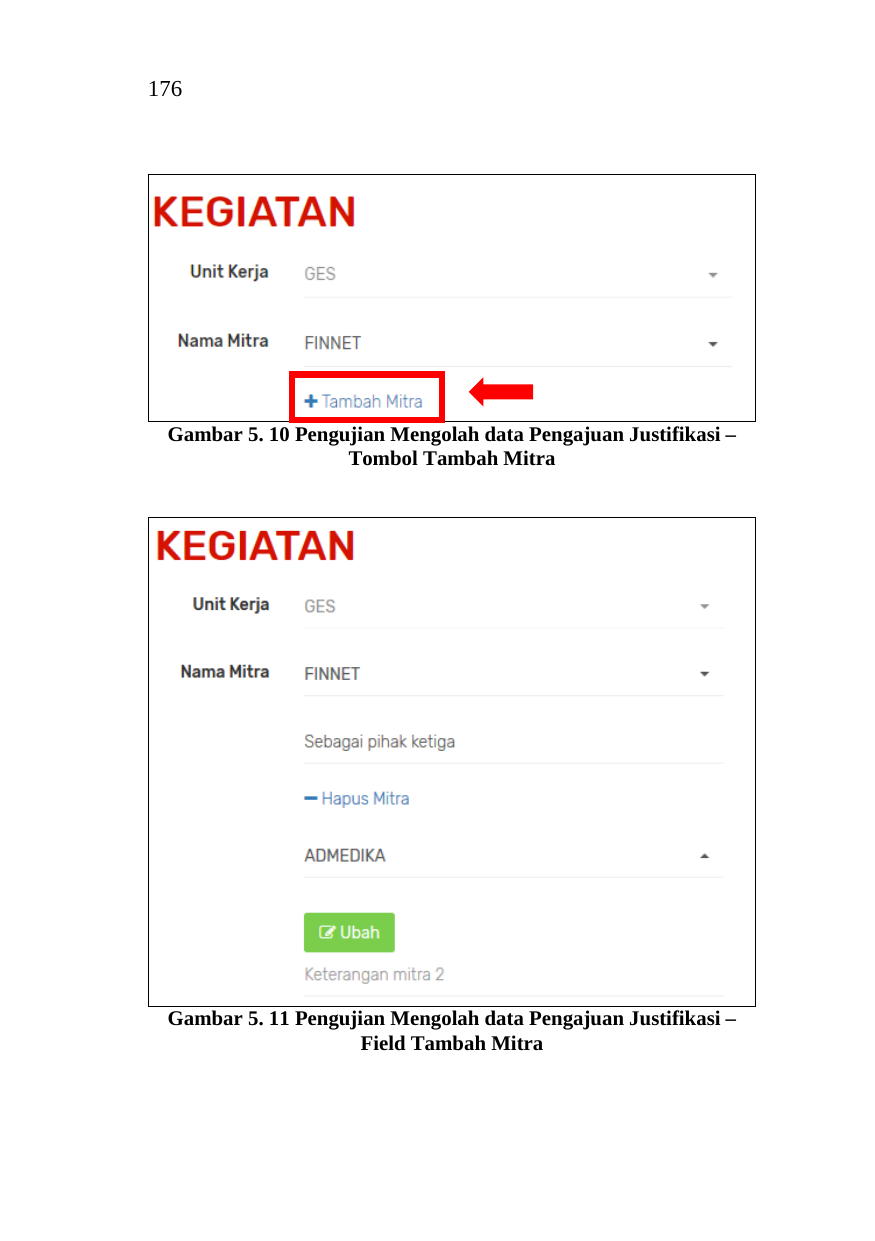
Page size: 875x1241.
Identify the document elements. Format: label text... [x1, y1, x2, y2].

text Gambar 5. 10 Pengujian Mengolah data Pengajuan Justifikasi – Tombol Tambah Mitra [148, 422, 756, 470]
picture [295, 378, 439, 417]
picture [149, 175, 755, 421]
picture [149, 518, 755, 1006]
text Gambar 5. 11 Pengujian Mengolah data Pengajuan Justifikasi – Field Tambah Mitra [148, 1007, 756, 1054]
